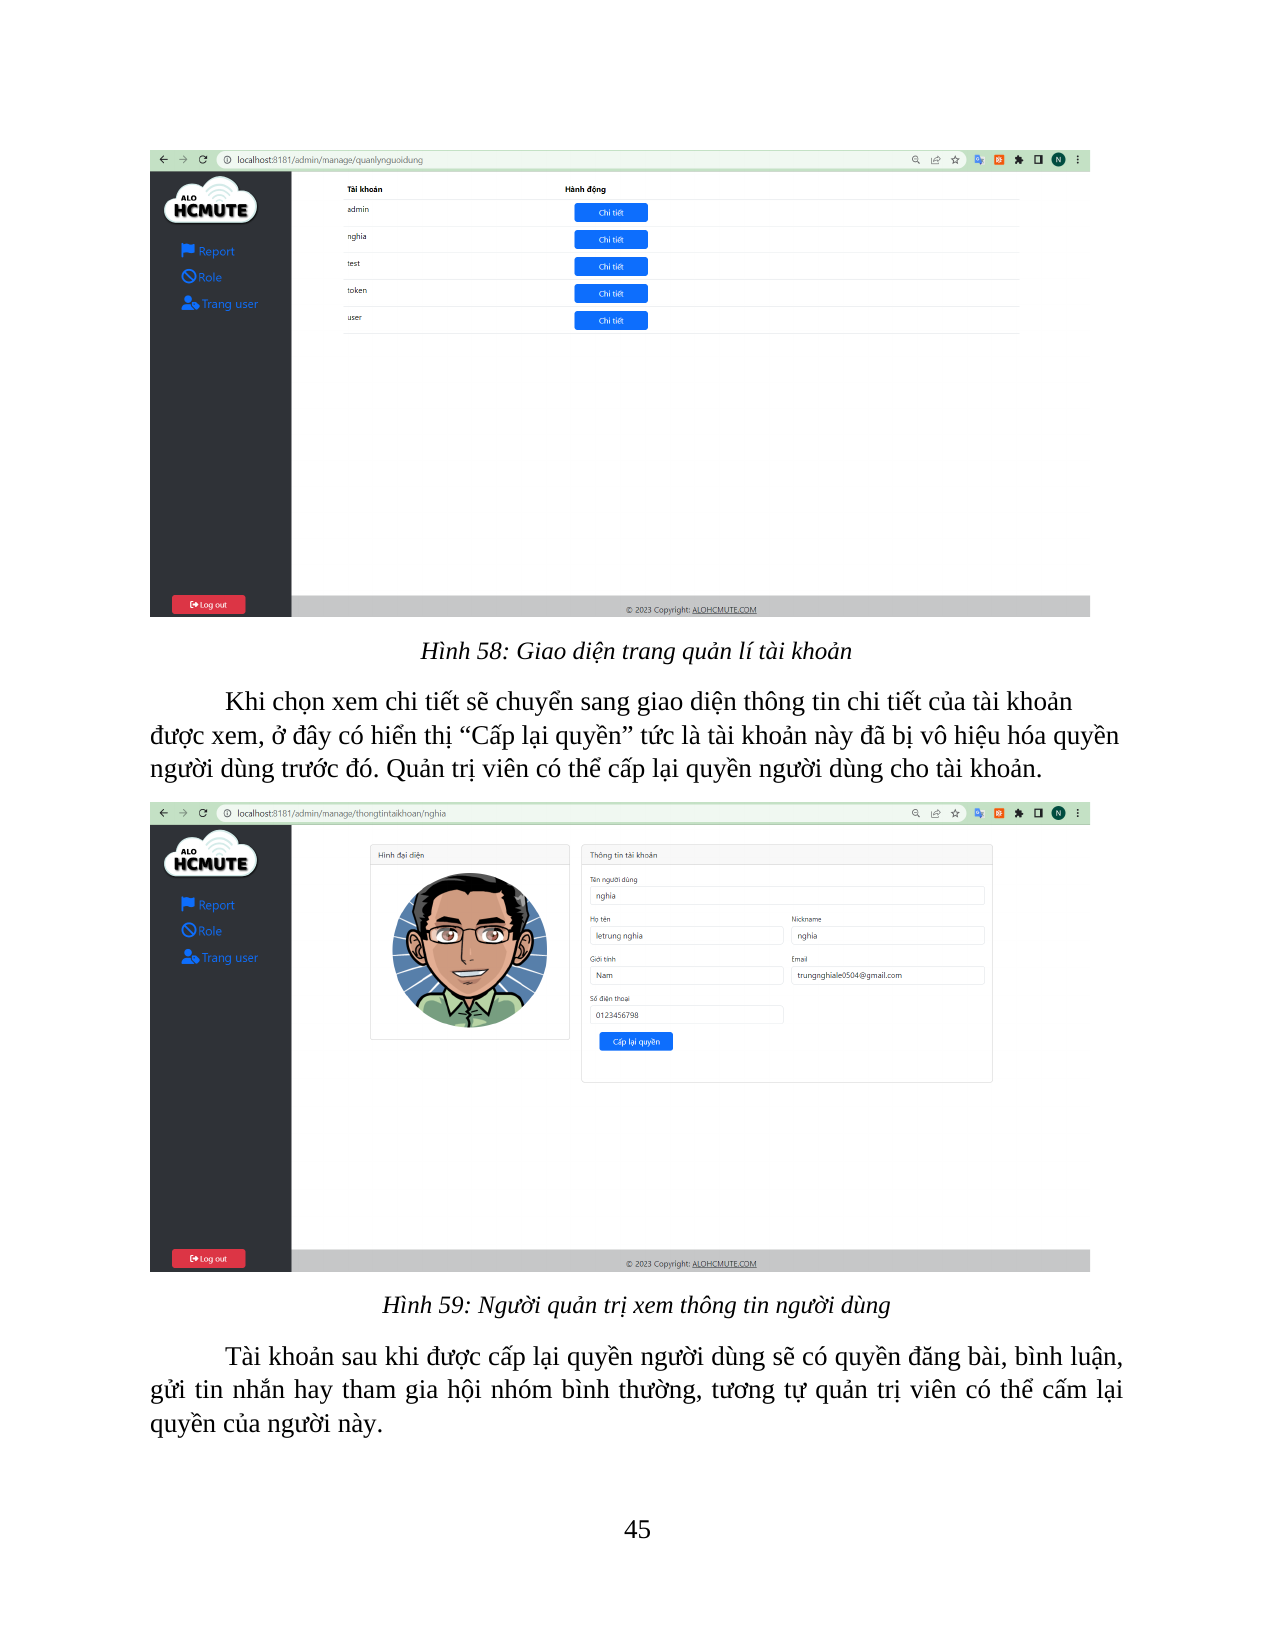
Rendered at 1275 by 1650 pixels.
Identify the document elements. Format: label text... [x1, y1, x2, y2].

picture [150, 150, 1091, 617]
text Khi chọn xem chi tiết sẽ chuyển sang giao diện thông tin chi tiết của tài khoản được xem, ở đây có hiển thị “Cấp lại quyền” tức là tài khoản này đã bị vô hiệu hóa quyền người dùng trước đó. Quản trị viên có thể cấp lại quyền người dùng cho tài khoản. [150, 685, 1125, 783]
text Tài khoản sau khi được cấp lại quyền người dùng sẽ có quyền đăng bài, bình luận, gửi tin nhắn hay tham gia hội nhóm bình thường, tương tự quản trị viên có thể cấm lại quyền của người này. [150, 1340, 1125, 1438]
picture [150, 802, 1091, 1272]
